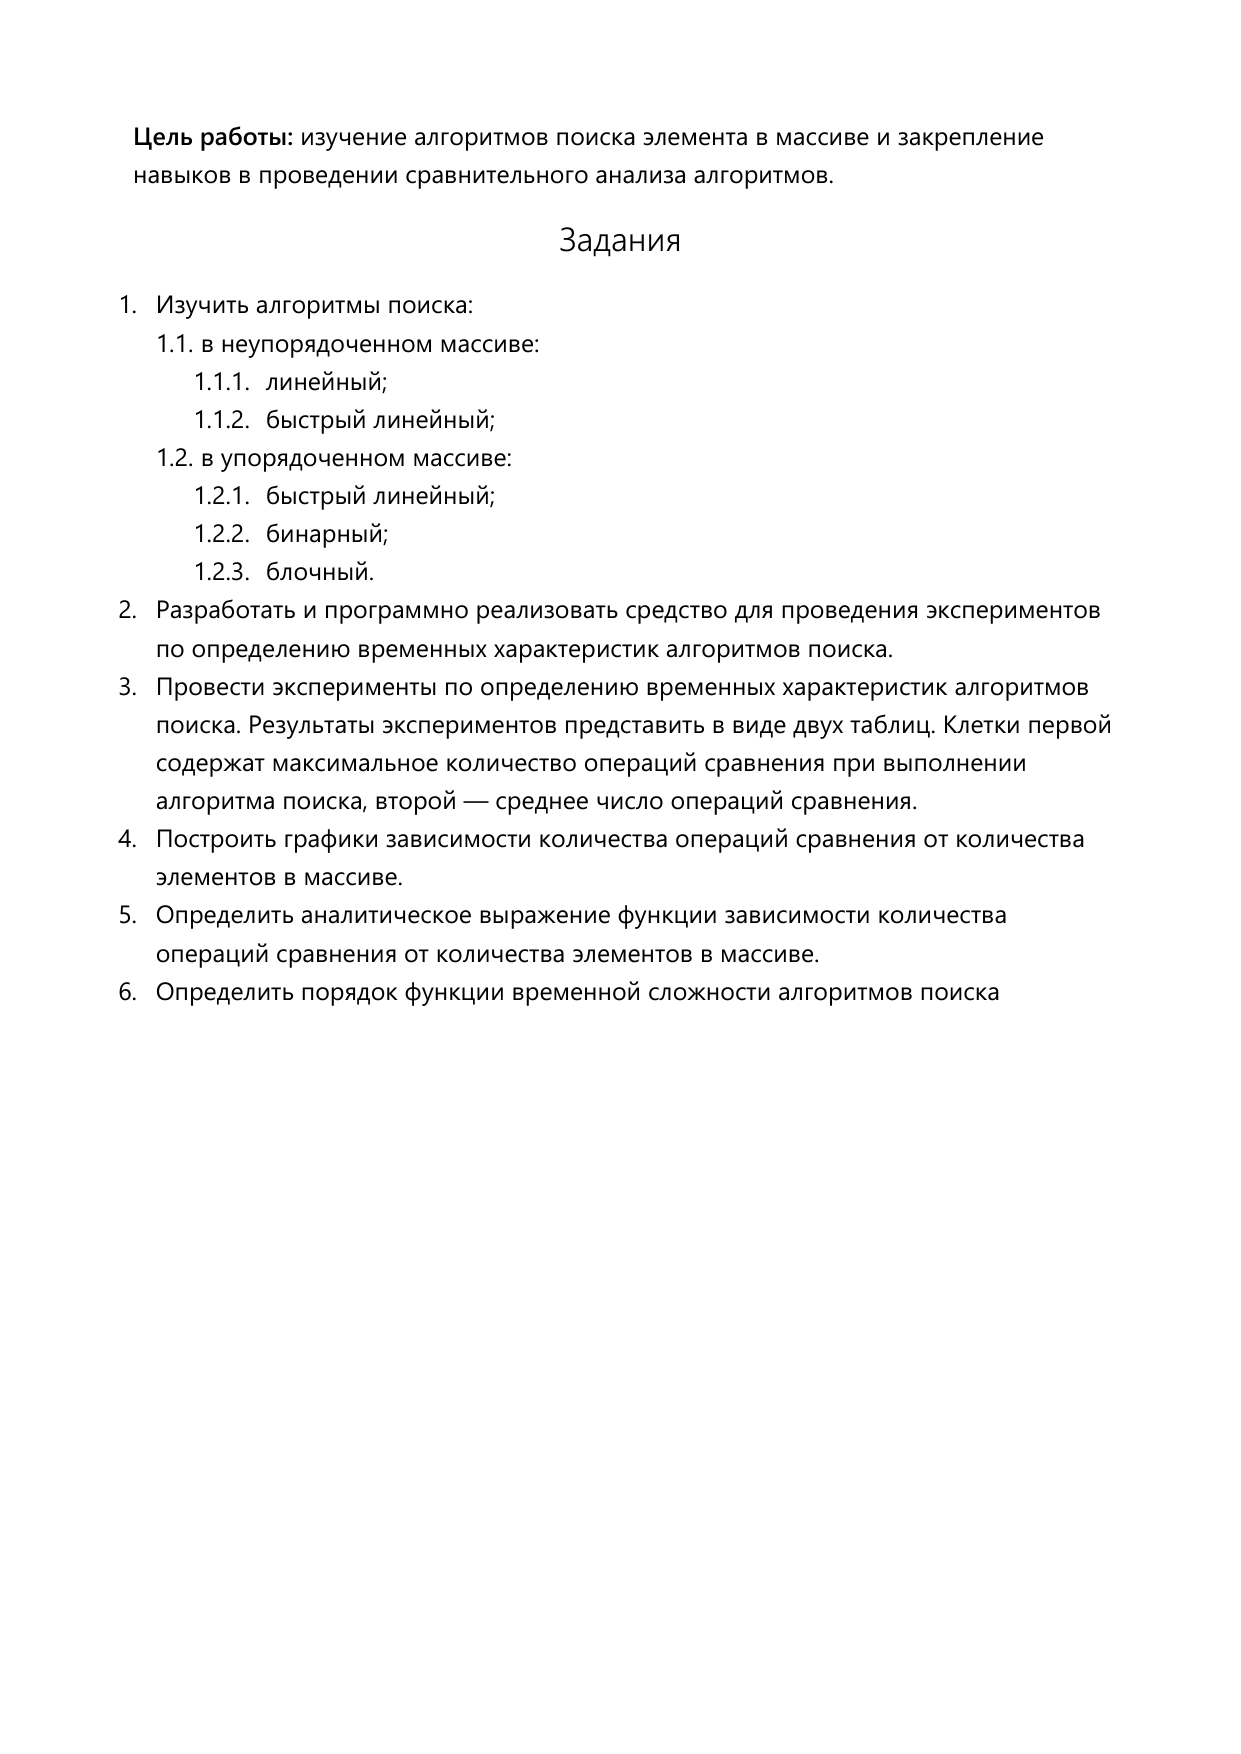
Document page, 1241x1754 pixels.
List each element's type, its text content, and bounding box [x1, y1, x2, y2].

list блочный. [193, 554, 1122, 587]
list Построить графики зависимости количества операций сравнения от количества элементов в массиве. [118, 821, 1122, 892]
list бинарный; [193, 516, 1122, 549]
list быстрый линейный; [193, 478, 1122, 511]
list Разработать и программно реализовать средство для проведения экспериментов по определению временных характеристик алгоритмов поиска. [118, 592, 1122, 663]
list Провести эксперименты по определению временных характеристик алгоритмов поиска. Результаты экспериментов представить в виде двух таблиц. Клетки первой содержат максимальное количество операций сравнения при выполнении алгоритма поиска, второй — среднее число операций сравнения. [118, 668, 1122, 816]
list быстрый линейный; [193, 401, 1122, 434]
list Изучить алгоритмы поиска: [118, 287, 1122, 320]
subtitle Задания [118, 215, 1122, 259]
list в упорядоченном массиве: [156, 439, 1122, 473]
list Определить порядок функции временной сложности алгоритмов поиска [118, 973, 1122, 1006]
list линейный; [193, 363, 1122, 396]
list Определить аналитическое выражение функции зависимости количества операций сравнения от количества элементов в массиве. [118, 897, 1122, 968]
list в неупорядоченном массиве: [156, 325, 1122, 358]
text Цель работы: изучение алгоритмов поиска элемента в массиве и закрепление навыков в проведении сравнительного анализа алгоритмов. [133, 118, 1122, 189]
